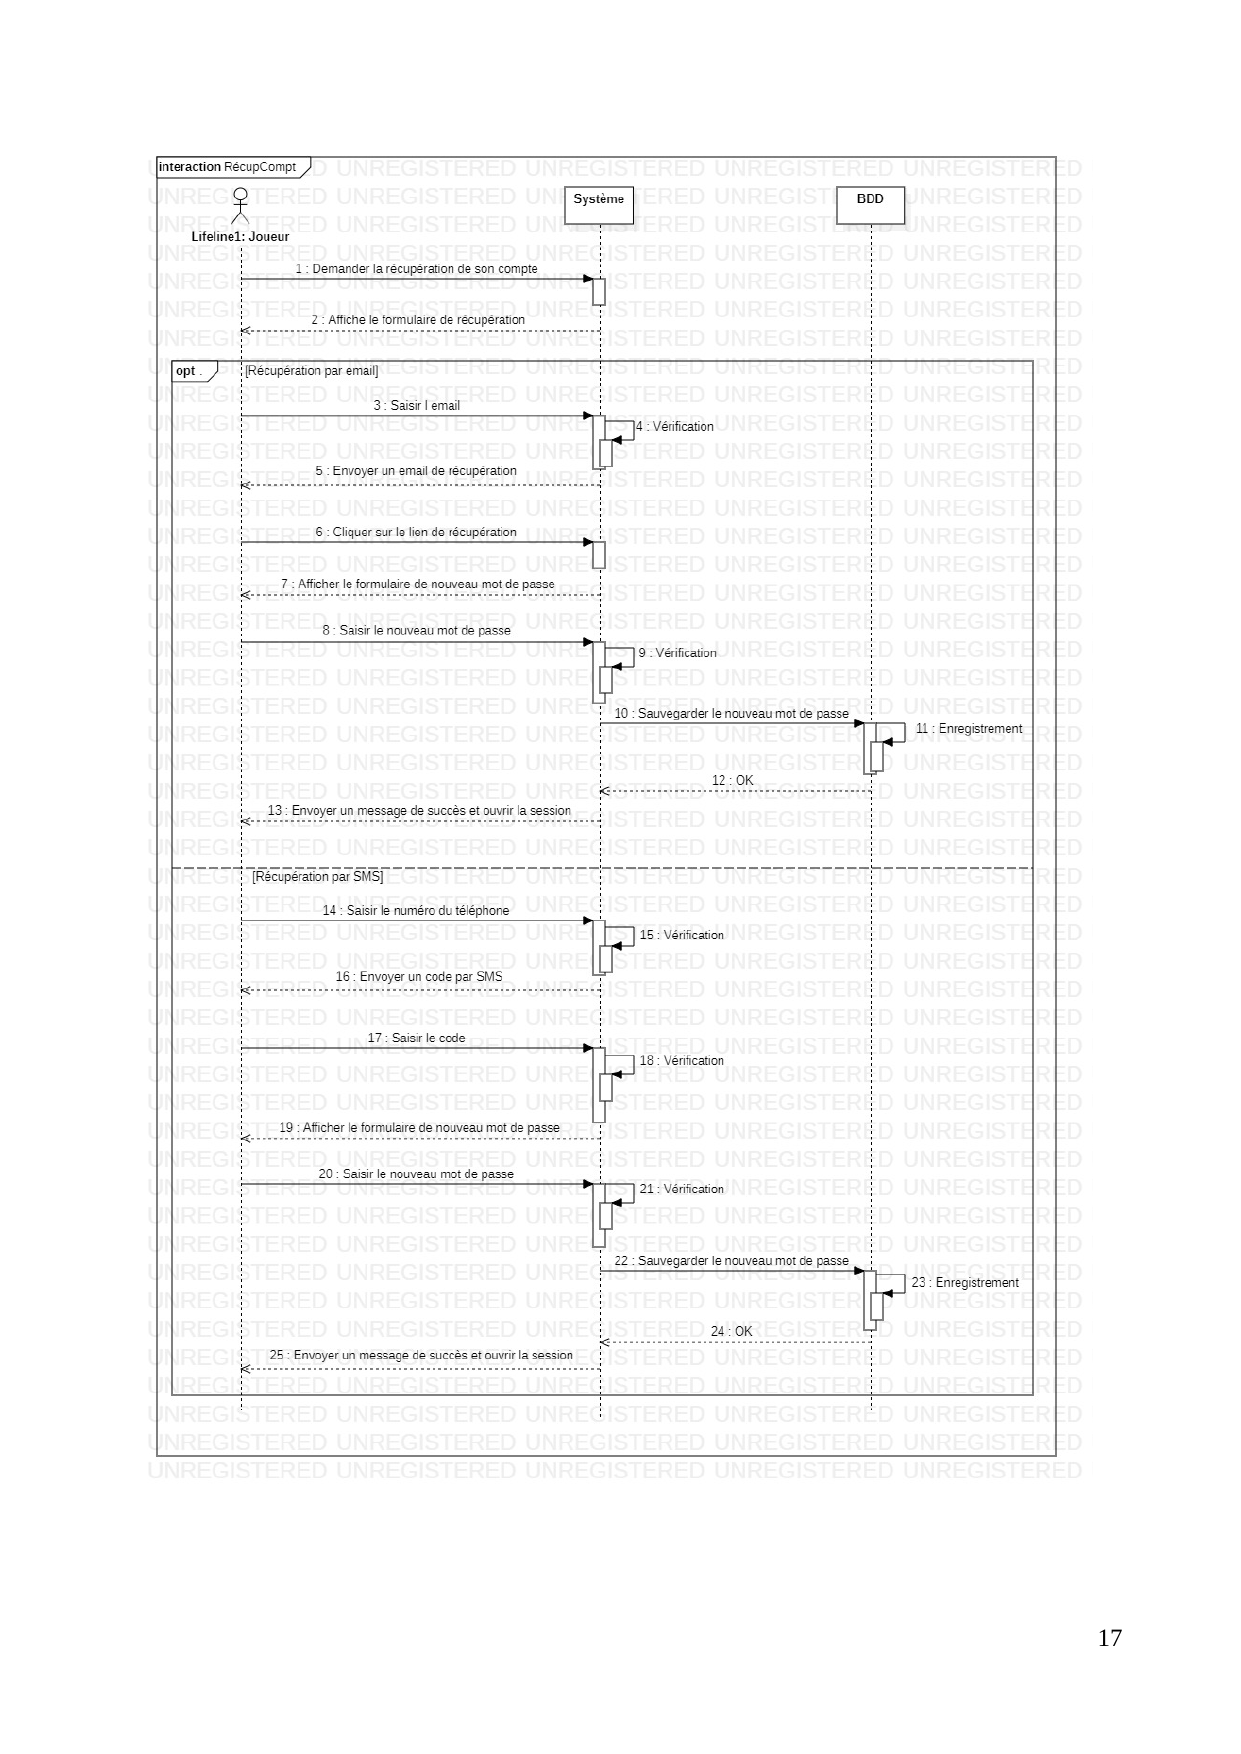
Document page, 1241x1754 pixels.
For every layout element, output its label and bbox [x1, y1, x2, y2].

picture [147, 147, 1093, 1493]
